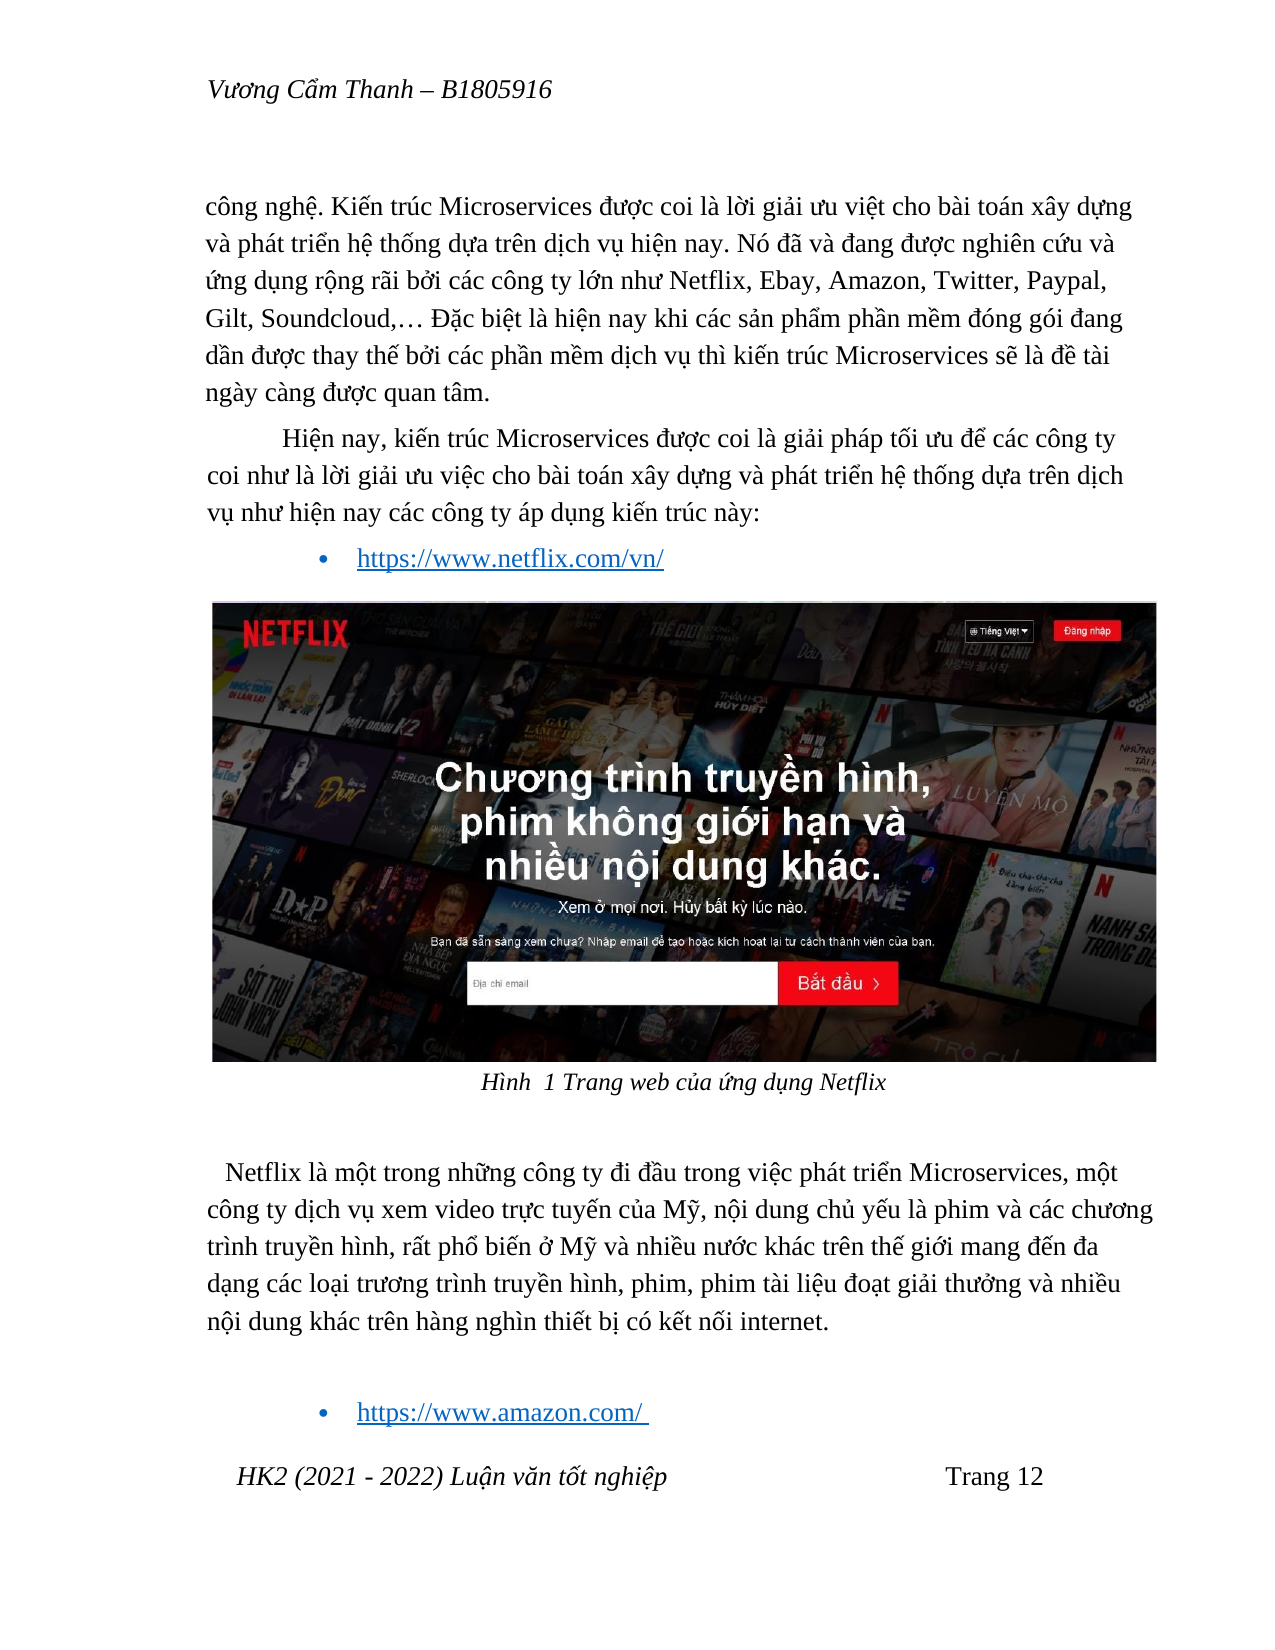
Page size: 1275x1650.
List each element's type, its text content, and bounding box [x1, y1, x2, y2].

list https://www.amazon.com/ [319, 1396, 1156, 1427]
text Netflix là một trong những công ty đi đầu trong việc phát triển Microservices, một công ty dịch vụ xem video trực tuyến của Mỹ, nội dung chủ yếu là phim và các chương trình truyền hình, rất phổ biến ở Mỹ và nhiều nước khác trên thế giới mang đến đa dạng các loại trương trình truyền hình, phim, phim tài liệu đoạt giải thưởng và nhiều nội dung khác trên hàng nghìn thiết bị có kết nối internet. [207, 1156, 1156, 1336]
text Hiện nay, kiến trúc Microservices được coi là giải pháp tối ưu để các công ty coi như là lời giải ưu việc cho bài toán xây dựng và phát triển hệ thống dựa trên dịch vụ như hiện nay các công ty áp dụng kiến trúc này: [207, 422, 1156, 528]
picture [212, 601, 1157, 1062]
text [205, 190, 1156, 407]
list https://www.netflix.com/vn/ [319, 542, 1156, 573]
